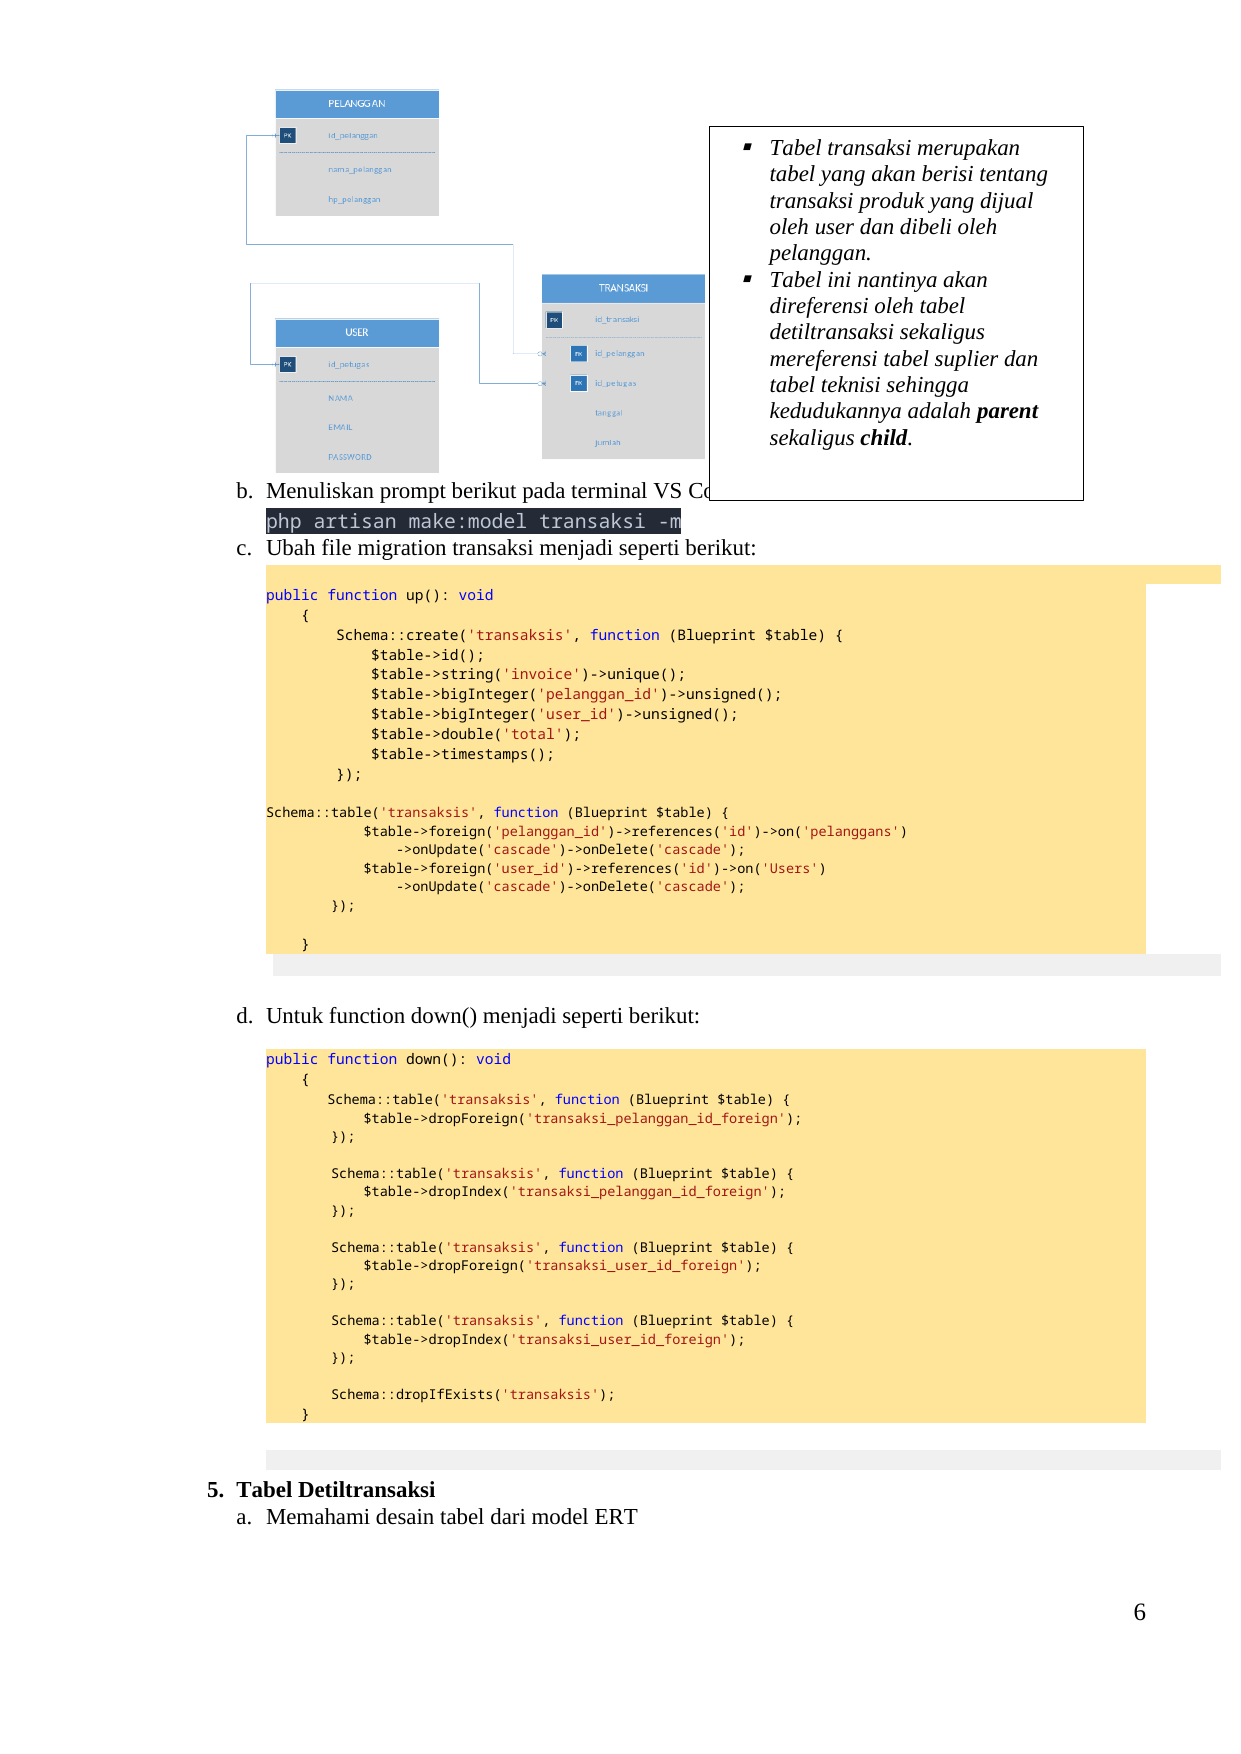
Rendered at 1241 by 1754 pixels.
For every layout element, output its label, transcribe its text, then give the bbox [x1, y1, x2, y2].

text { [266, 1069, 1146, 1089]
text Schema::table('transaksis', function (Blueprint $table) { [266, 1164, 1146, 1182]
list Ubah file migration transaksi menjadi seperti berikut: [236, 534, 1146, 561]
text Schema::dropIfExists('transaksis'); [266, 1385, 1146, 1403]
text $table->dropIndex('transaksi_user_id_foreign'); [266, 1330, 1146, 1348]
text $table->foreign('user_id')->references('id')->on('Users') [266, 859, 1146, 877]
text php artisan make:model transaksi -m [266, 507, 1146, 534]
text $table->dropForeign('transaksi_user_id_foreign'); [266, 1256, 1146, 1274]
text Schema::table('transaksis', function (Blueprint $table) { [266, 1089, 1146, 1108]
text $table->id(); [266, 644, 1146, 664]
text public function down(): void [266, 1049, 1146, 1069]
text } [266, 934, 1146, 954]
text $table->dropIndex('transaksi_pelanggan_id_foreign'); [266, 1182, 1146, 1201]
text $table->timestamps(); [266, 744, 1146, 764]
text }); [266, 1201, 1146, 1219]
text }); [266, 1127, 1146, 1145]
text $table->dropForeign('transaksi_pelanggan_id_foreign'); [266, 1108, 1146, 1127]
text }); [266, 1274, 1146, 1293]
text public function up(): void [266, 584, 1146, 604]
text Schema::table('transaksis', function (Blueprint $table) { [266, 803, 1146, 822]
text ->onUpdate('cascade')->onDelete('cascade'); [266, 840, 1146, 859]
list Untuk function down() menjadi seperti berikut: [236, 1003, 1146, 1029]
text Schema::table('transaksis', function (Blueprint $table) { [266, 1311, 1146, 1330]
text $table->foreign('pelanggan_id')->references('id')->on('pelanggans') [266, 822, 1146, 840]
text Schema::create('transaksis', function (Blueprint $table) { [266, 624, 1146, 644]
text } [266, 1403, 1146, 1423]
text }); [266, 896, 1146, 914]
text $table->string('invoice')->unique(); [266, 664, 1146, 684]
list Memahami desain tabel dari model ERT [236, 1503, 1146, 1529]
text Schema::table('transaksis', function (Blueprint $table) { [266, 1238, 1146, 1256]
list Menuliskan prompt berikut pada terminal VS Code: [236, 477, 1146, 504]
text $table->bigInteger('user_id')->unsigned(); [266, 704, 1146, 724]
text { [266, 604, 1146, 624]
text ->onUpdate('cascade')->onDelete('cascade'); [266, 877, 1146, 896]
text $table->double('total'); [266, 724, 1146, 744]
list Tabel Detiltransaksi [207, 1477, 1146, 1503]
text }); [266, 764, 1146, 783]
text $table->bigInteger('pelanggan_id')->unsigned(); [266, 684, 1146, 704]
text }); [266, 1348, 1146, 1367]
